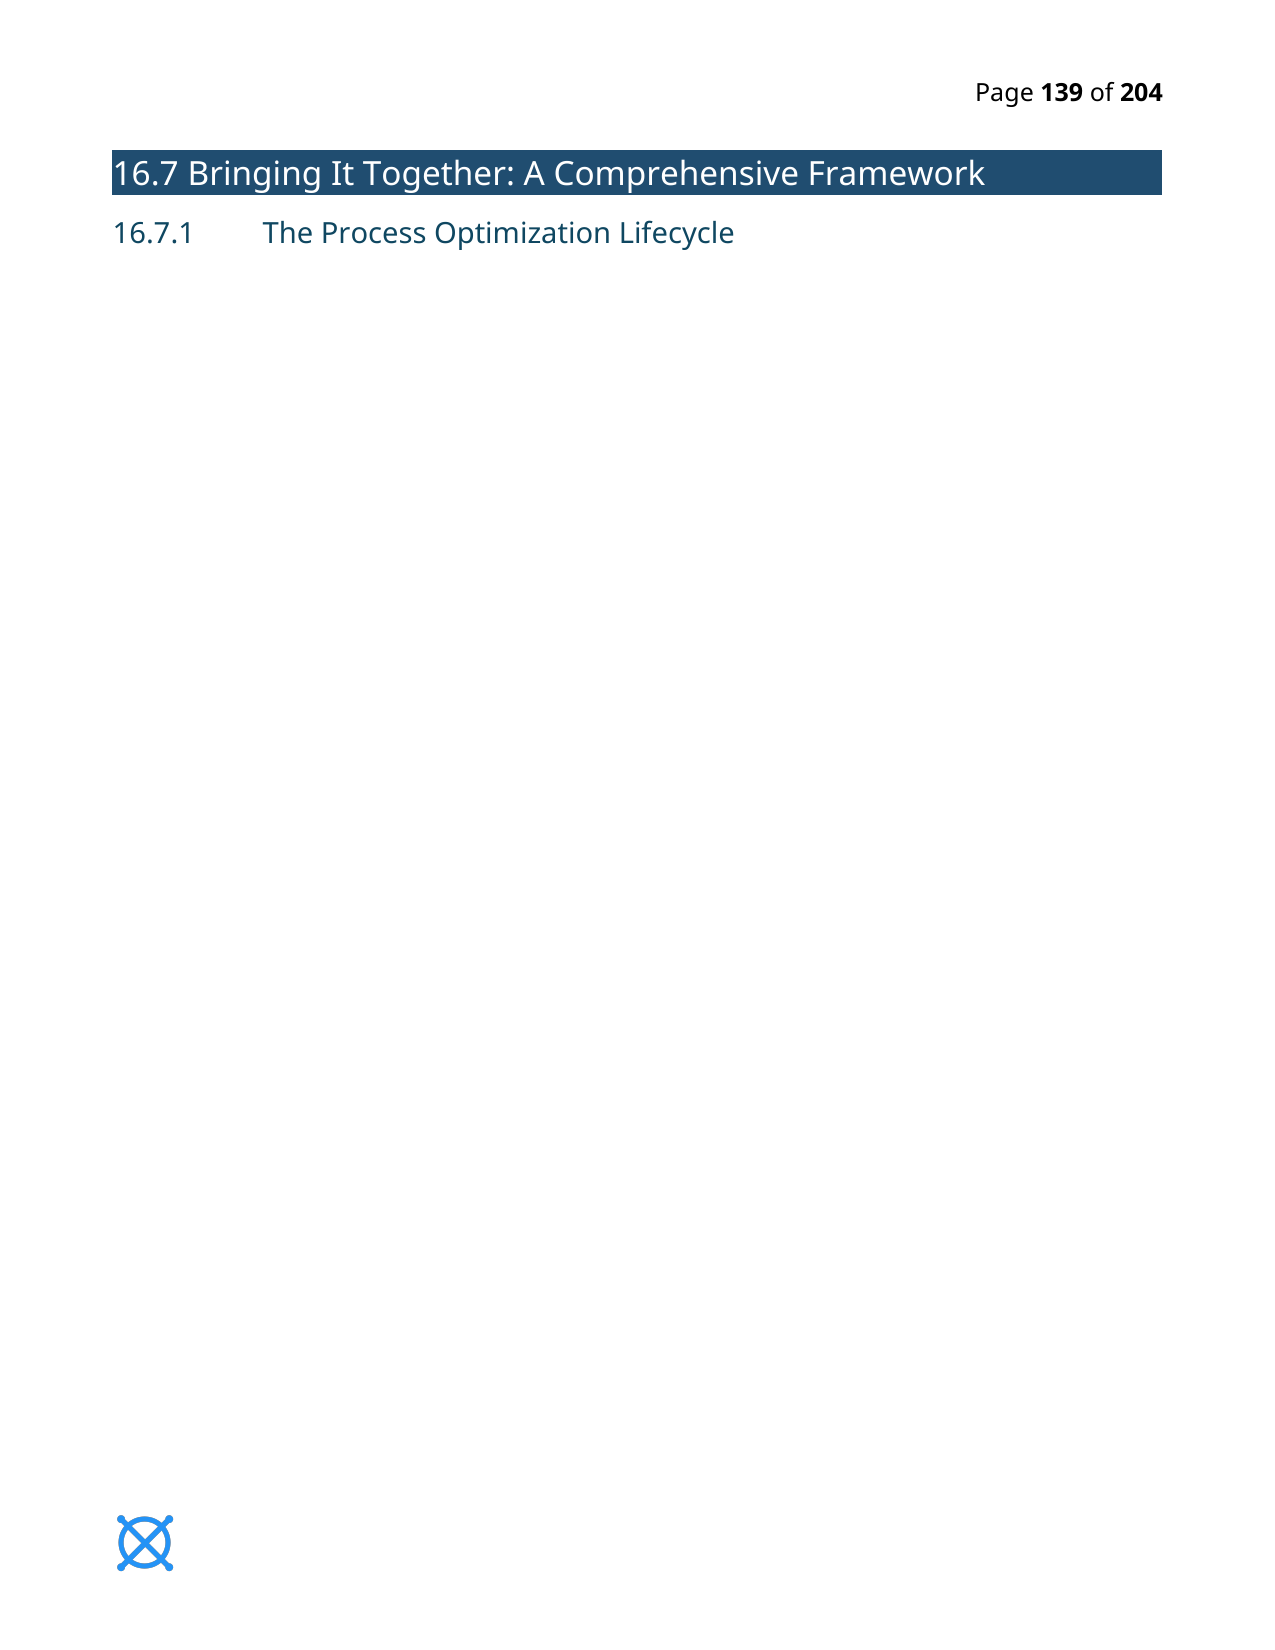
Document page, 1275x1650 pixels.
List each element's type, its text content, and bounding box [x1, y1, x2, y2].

subtitle Bringing It Together: A Comprehensive Framework [112, 150, 1162, 195]
subtitle The Process Optimization Lifecycle [112, 212, 1162, 252]
picture [112, 1511, 177, 1575]
